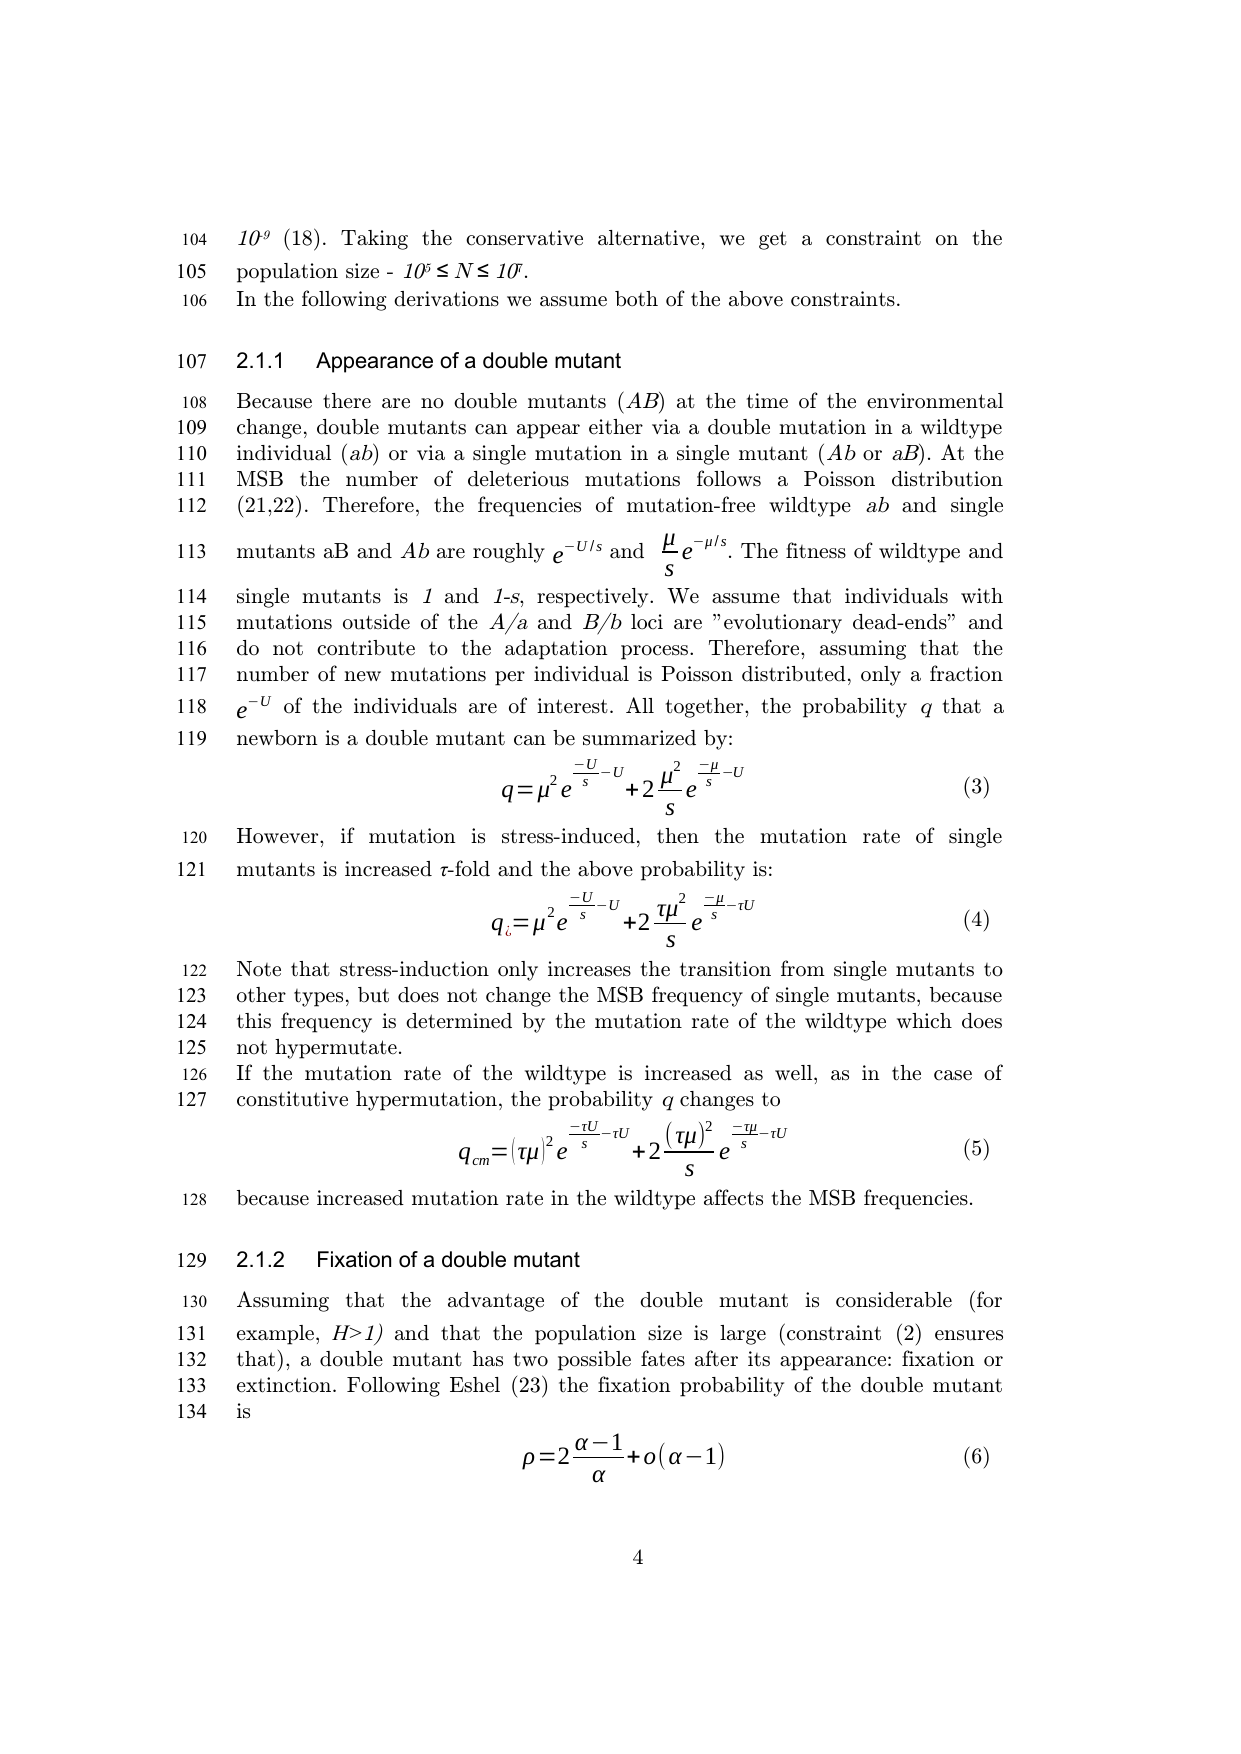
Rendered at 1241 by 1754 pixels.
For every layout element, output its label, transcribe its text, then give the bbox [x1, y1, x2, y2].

subtitle Appearance of a double mutant [236, 348, 1004, 373]
text In the following derivations we assume both of the above constraints. [236, 291, 1004, 311]
text Because there are no double mutants (AB) at the time of the environmental change, double mutants can appear either via a double mutation in a wildtype individual (ab) or via a single mutation in a single mutant (Ab or aB). At the MSB the number of deleterious mutations follows a Poisson distribution (21,22). Therefore, the frequencies of mutation-free wildtype ab and single mutants aB and Ab are roughly and . The fitness of wildtype and single mutants is 1 and 1-s, respectively. We assume that individuals with mutations outside of the A/a and B/b loci are "evolutionary dead-ends" and do not contribute to the adaptation process. Therefore, assuming that the number of new mutations per individual is Poisson distributed, only a fraction of the individuals are of interest. All together, the probability q that a newborn is a double mutant can be summarized by: [236, 393, 1004, 749]
text because increased mutation rate in the wildtype affects the MSB frequencies. [236, 1189, 1004, 1210]
table_header [260, 888, 951, 961]
text Note that stress-induction only increases the transition from single mutants to other types, but does not change the MSB frequency of single mutants, because this frequency is determined by the mutation rate of the wildtype which does not hypermutate. [236, 961, 1004, 1059]
table_header (3) [951, 756, 1028, 828]
table_header [260, 1117, 951, 1189]
table_header (4) [951, 888, 1028, 961]
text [236, 230, 1004, 283]
text Assuming that the advantage of the double mutant is considerable (for example, H>1) and that the population size is large (constraint (2) ensures that), a double mutant has two possible fates after its appearance: fixation or extinction. Following Eshel (23) the fixation probability of the double mutant is [236, 1292, 1004, 1423]
table_header [260, 756, 951, 828]
table_header [260, 1429, 951, 1495]
table_header (5) [951, 1117, 1028, 1189]
text If the mutation rate of the wildtype is increased as well, as in the case of constitutive hypermutation, the probability q changes to [236, 1065, 1004, 1111]
table_header (6) [951, 1429, 1028, 1495]
subtitle Fixation of a double mutant [236, 1247, 1004, 1272]
text However, if mutation is stress-induced, then the mutation rate of single mutants is increased τ-fold and the above probability is: [236, 828, 1004, 881]
